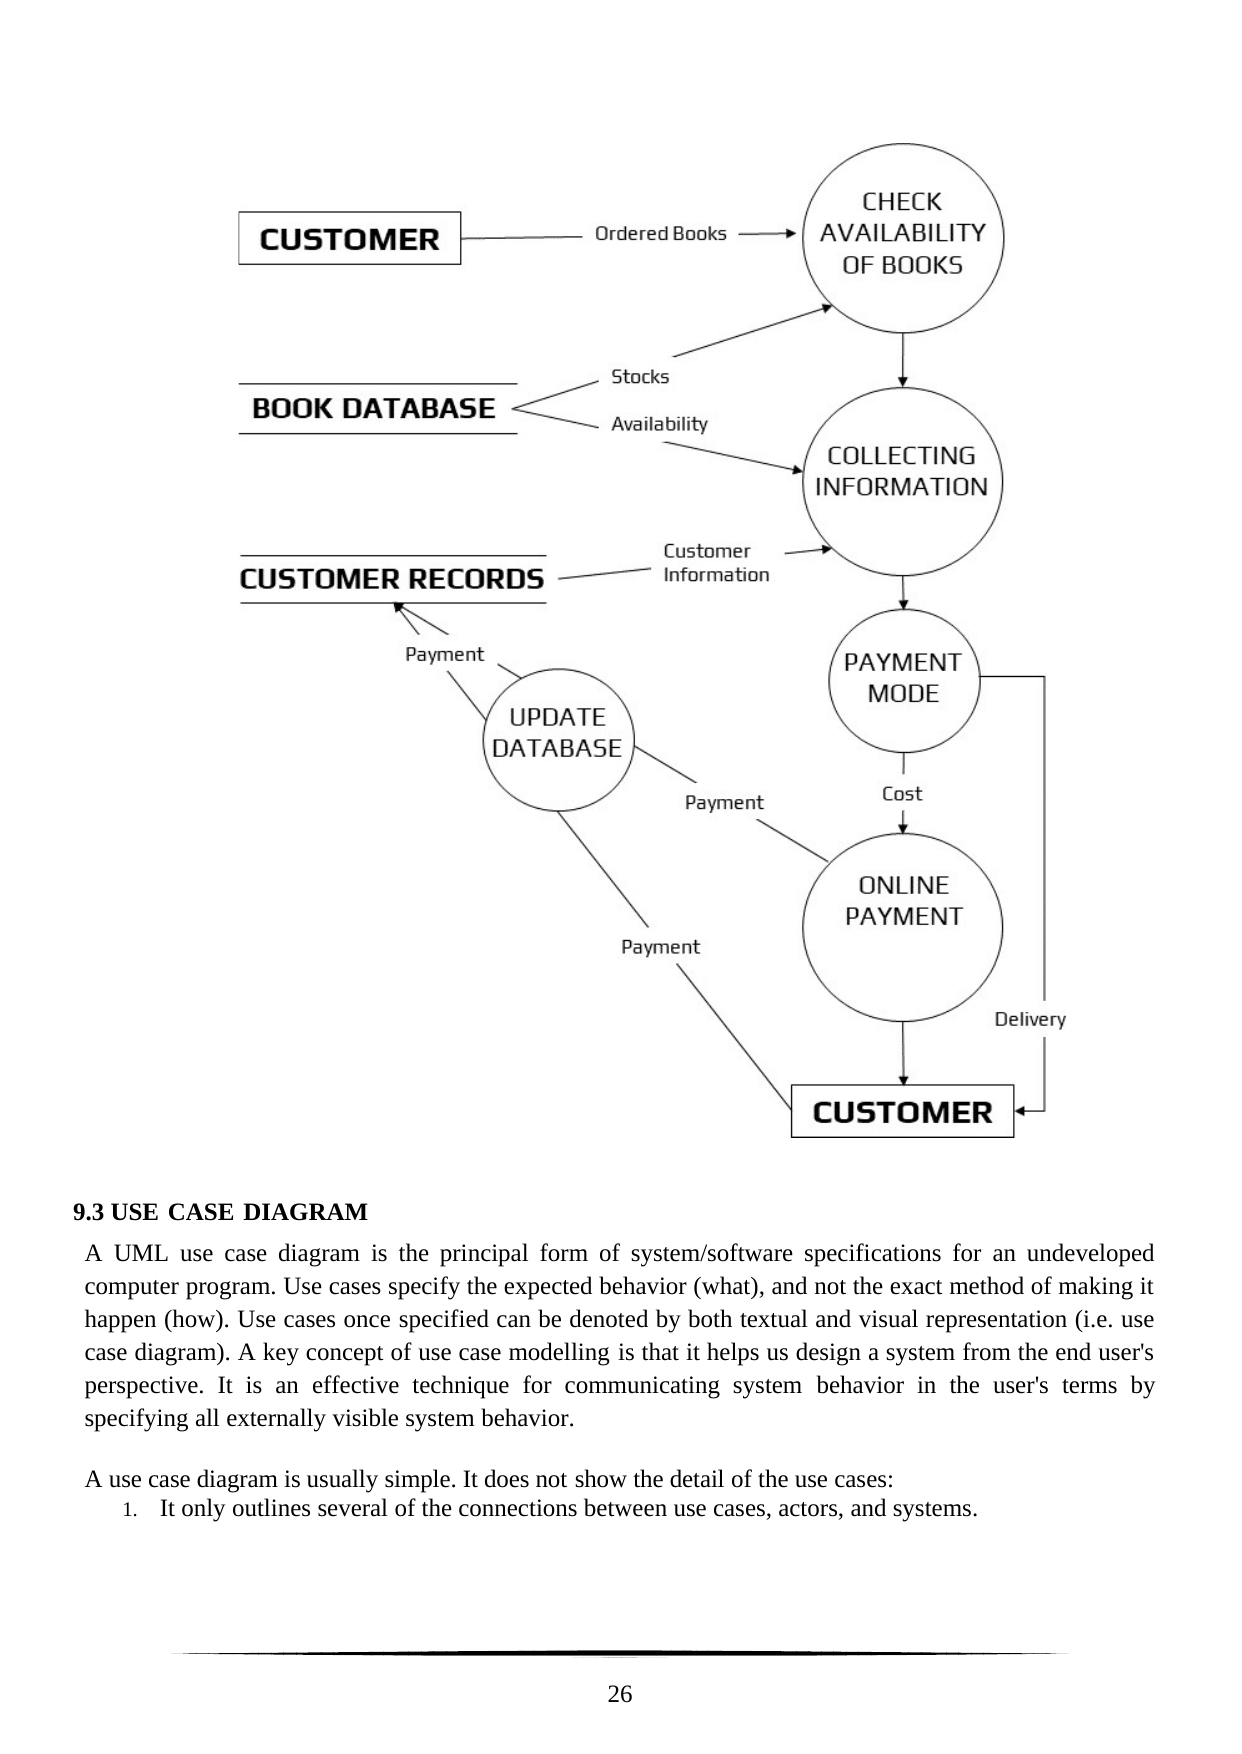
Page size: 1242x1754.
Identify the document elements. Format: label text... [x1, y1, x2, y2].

picture [238, 143, 1067, 1138]
list It only outlines several of the connections between use cases, actors, and systems. [122, 1493, 1167, 1521]
text A UML use case diagram is the principal form of system/software specifications for an undeveloped computer program. Use cases specify the expected behavior (what), and not the exact method of making it happen (how). Use cases once specified can be denoted by both textual and visual representation (i.e. use case diagram). A key concept of use case modelling is that it helps us design a system from the end user's perspective. It is an effective technique for communicating system behavior in the user's terms by specifying all externally visible system behavior. [84, 1238, 1156, 1432]
picture [171, 1649, 1069, 1658]
text 9.3 USE CASE DIAGRAM [73, 1197, 1167, 1226]
text A use case diagram is usually simple. It does not show the detail of the use cases: [84, 1464, 1167, 1493]
